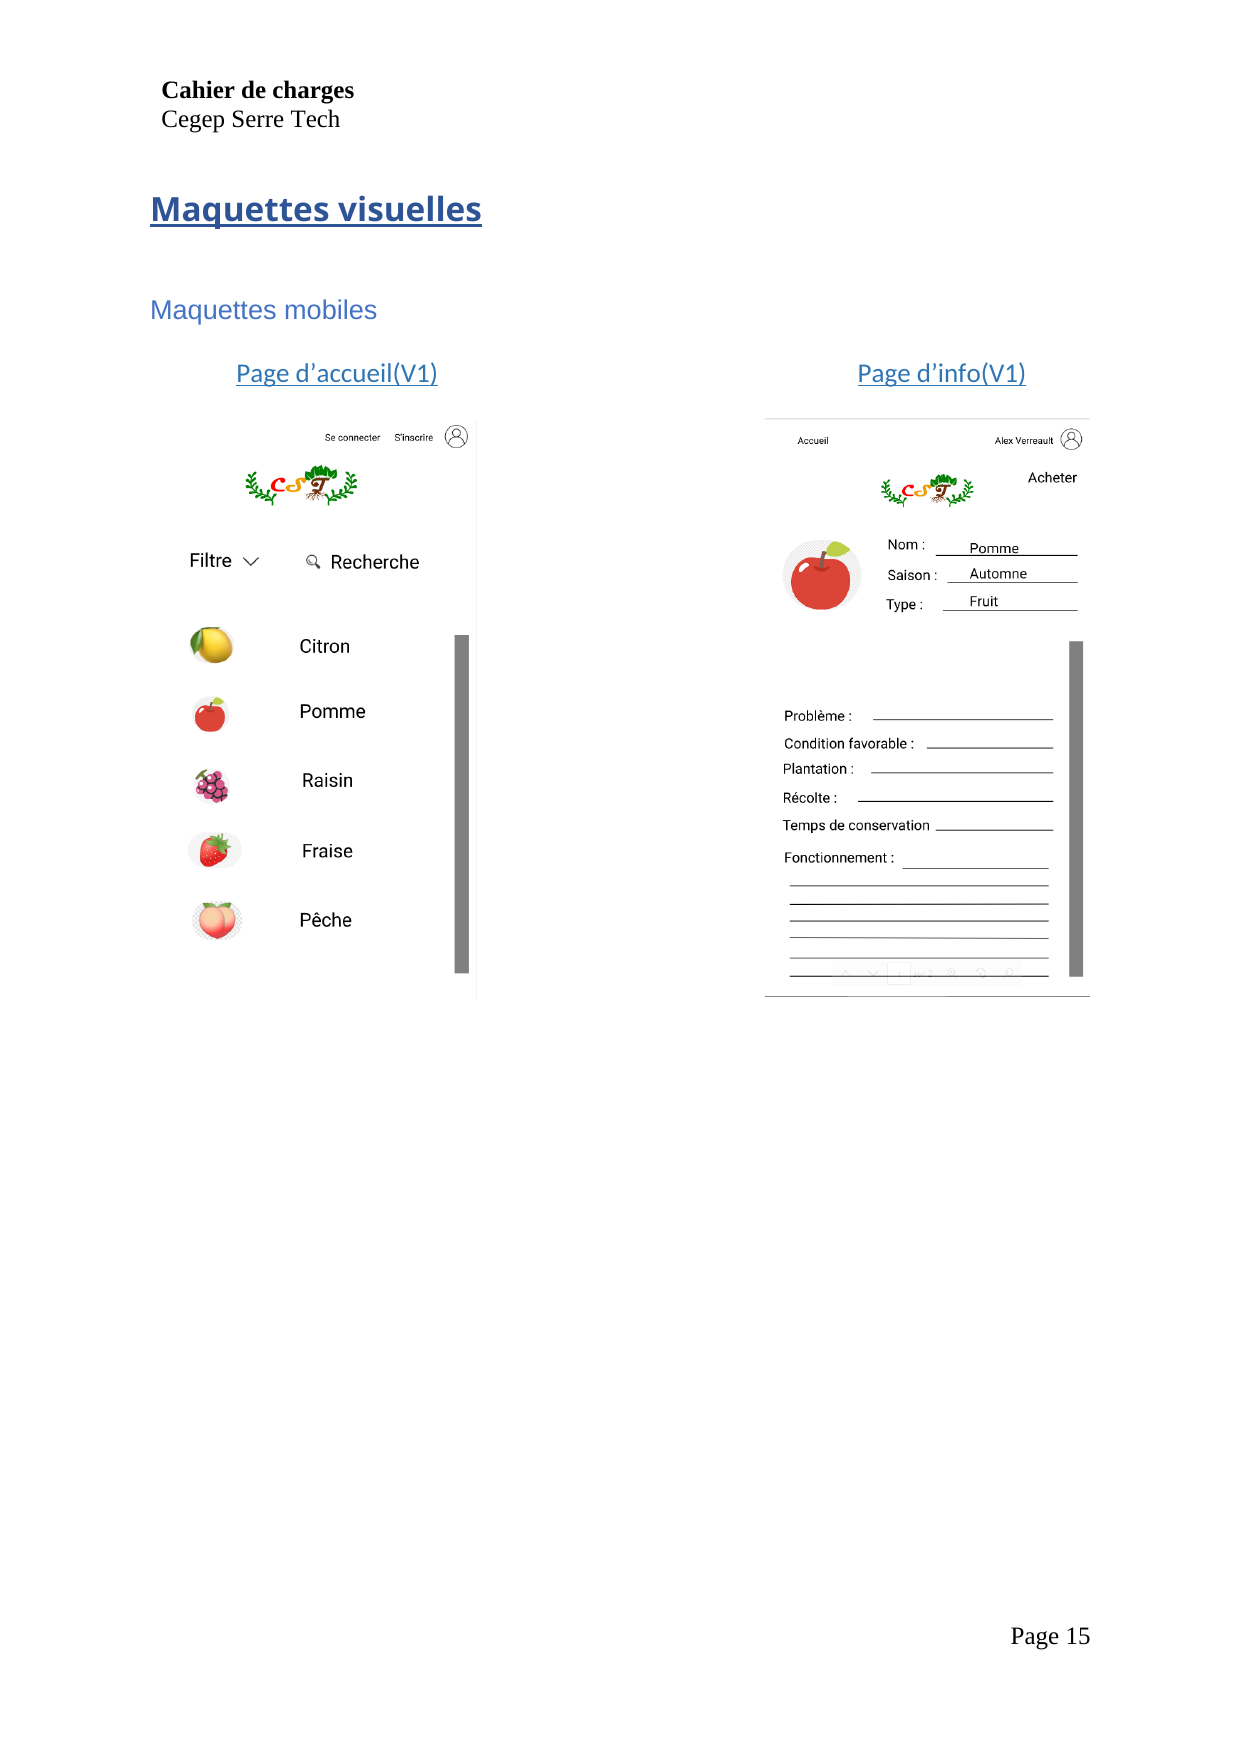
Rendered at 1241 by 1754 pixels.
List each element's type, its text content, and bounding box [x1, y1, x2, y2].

text Page d’accueil(V1) Page d’info(V1) [150, 357, 1090, 390]
subtitle Maquettes visuelles [150, 186, 1090, 232]
picture [150, 420, 477, 998]
picture [764, 418, 1090, 997]
subtitle Maquettes mobiles [150, 294, 1090, 325]
